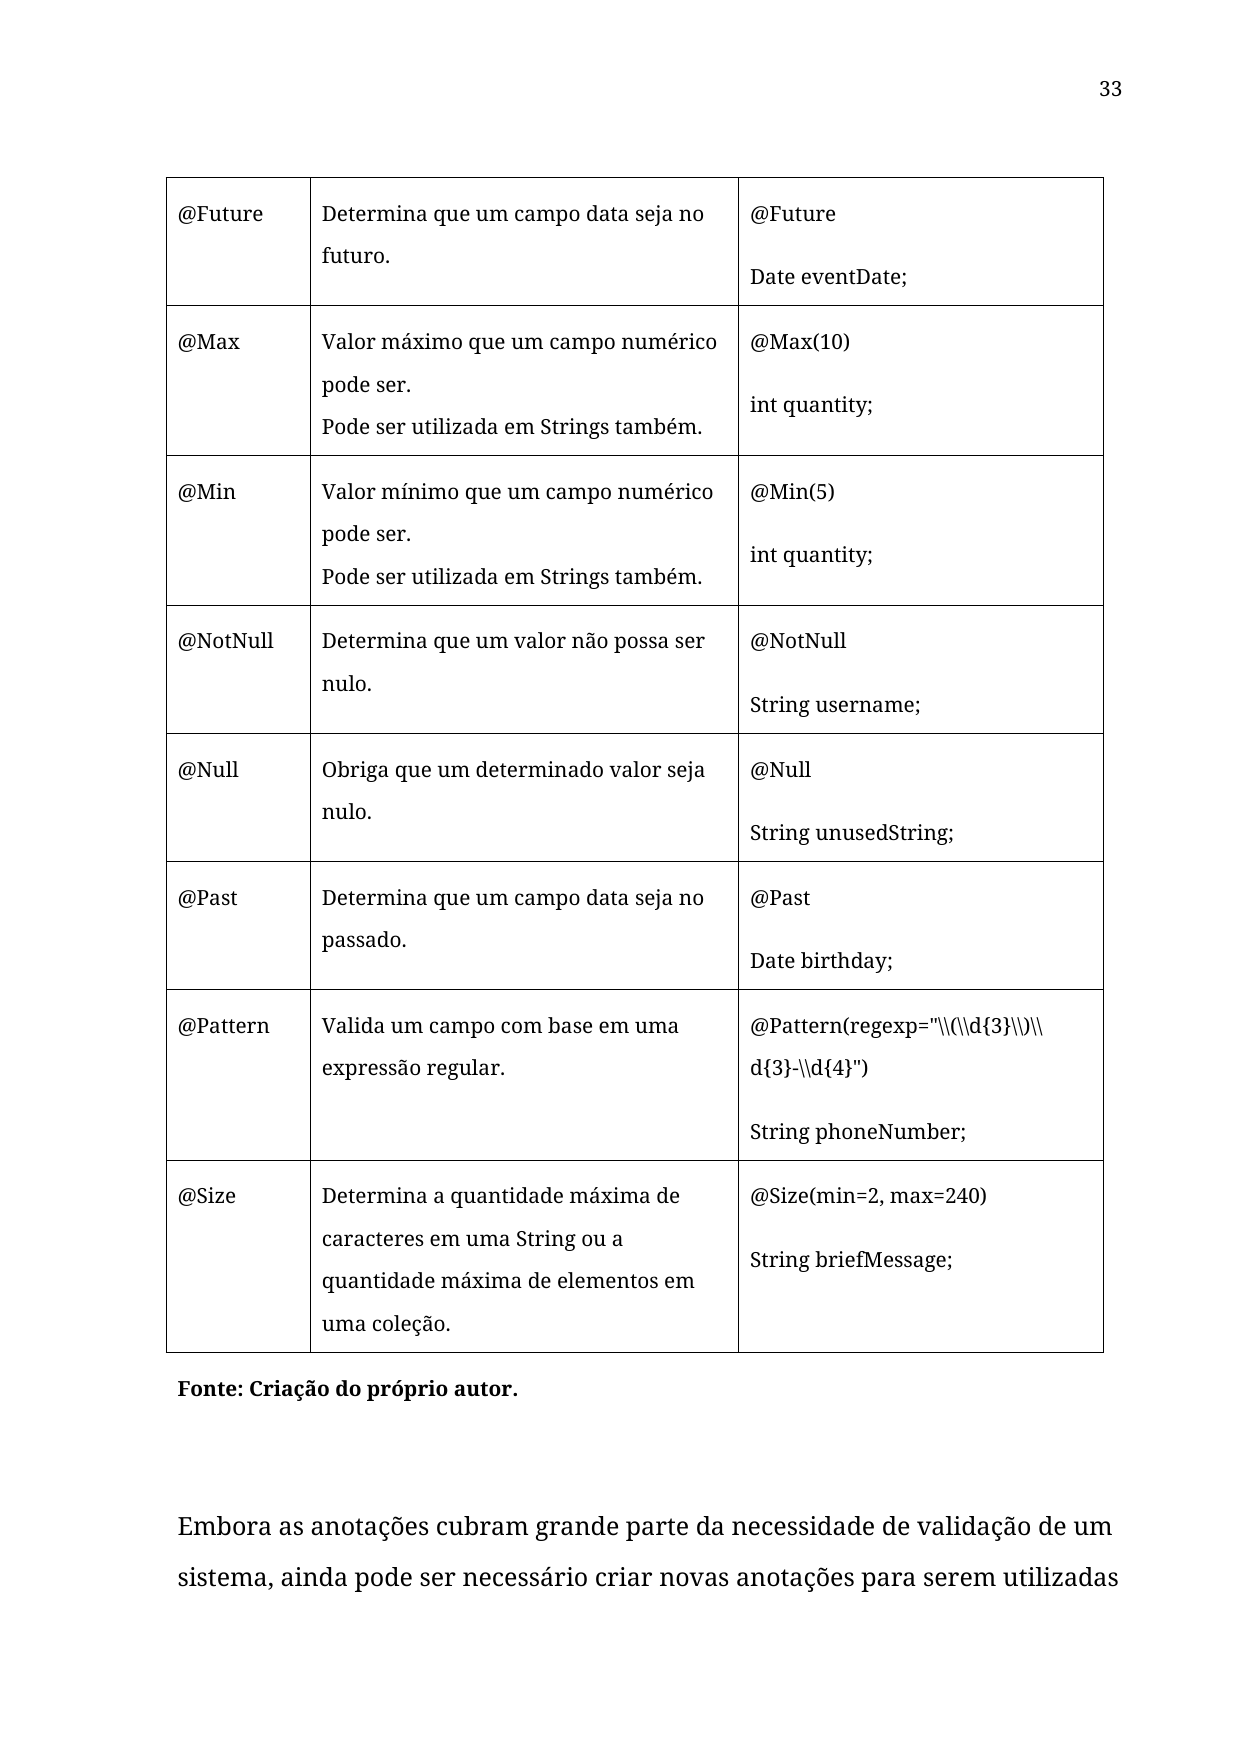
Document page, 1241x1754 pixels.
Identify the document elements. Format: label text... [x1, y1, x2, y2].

table_cell @Size [167, 1161, 310, 1352]
table_cell Valida um campo com base em uma expressão regular. [311, 990, 738, 1159]
table_cell Determina que um valor não possa ser nulo. [311, 606, 738, 733]
table_cell @Min [167, 456, 310, 605]
table_cell @Max(10) int quantity; [739, 306, 1103, 455]
table_cell @Pattern(regexp="\\(\\d{3}\\)\\d{3}-\\d{4}") String phoneNumber; [739, 990, 1103, 1159]
table_cell Determina que um campo data seja no futuro. [311, 178, 738, 305]
table_cell @Past [167, 862, 310, 989]
text Fonte: Criação do próprio autor. [177, 1374, 1122, 1402]
table_cell Valor máximo que um campo numérico pode ser. Pode ser utilizada em Strings também. [311, 306, 738, 455]
table_cell @Null String unusedString; [739, 734, 1103, 861]
table_cell @Future Date eventDate; [739, 178, 1103, 305]
table_cell @Future [167, 178, 310, 305]
table_cell @NotNull String username; [739, 606, 1103, 733]
table_cell Valor mínimo que um campo numérico pode ser. Pode ser utilizada em Strings também. [311, 456, 738, 605]
table_cell @Past Date birthday; [739, 862, 1103, 989]
table_cell @Size(min=2, max=240) String briefMessage; [739, 1161, 1103, 1352]
table_cell @Max [167, 306, 310, 455]
table_cell Determina a quantidade máxima de caracteres em uma String ou a quantidade máxima de elementos em uma coleção. [311, 1161, 738, 1352]
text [177, 1509, 1122, 1594]
table_cell @Null [167, 734, 310, 861]
table_cell @Min(5) int quantity; [739, 456, 1103, 605]
table_cell @NotNull [167, 606, 310, 733]
table_cell Obriga que um determinado valor seja nulo. [311, 734, 738, 861]
table_cell Determina que um campo data seja no passado. [311, 862, 738, 989]
table_cell @Pattern [167, 990, 310, 1159]
